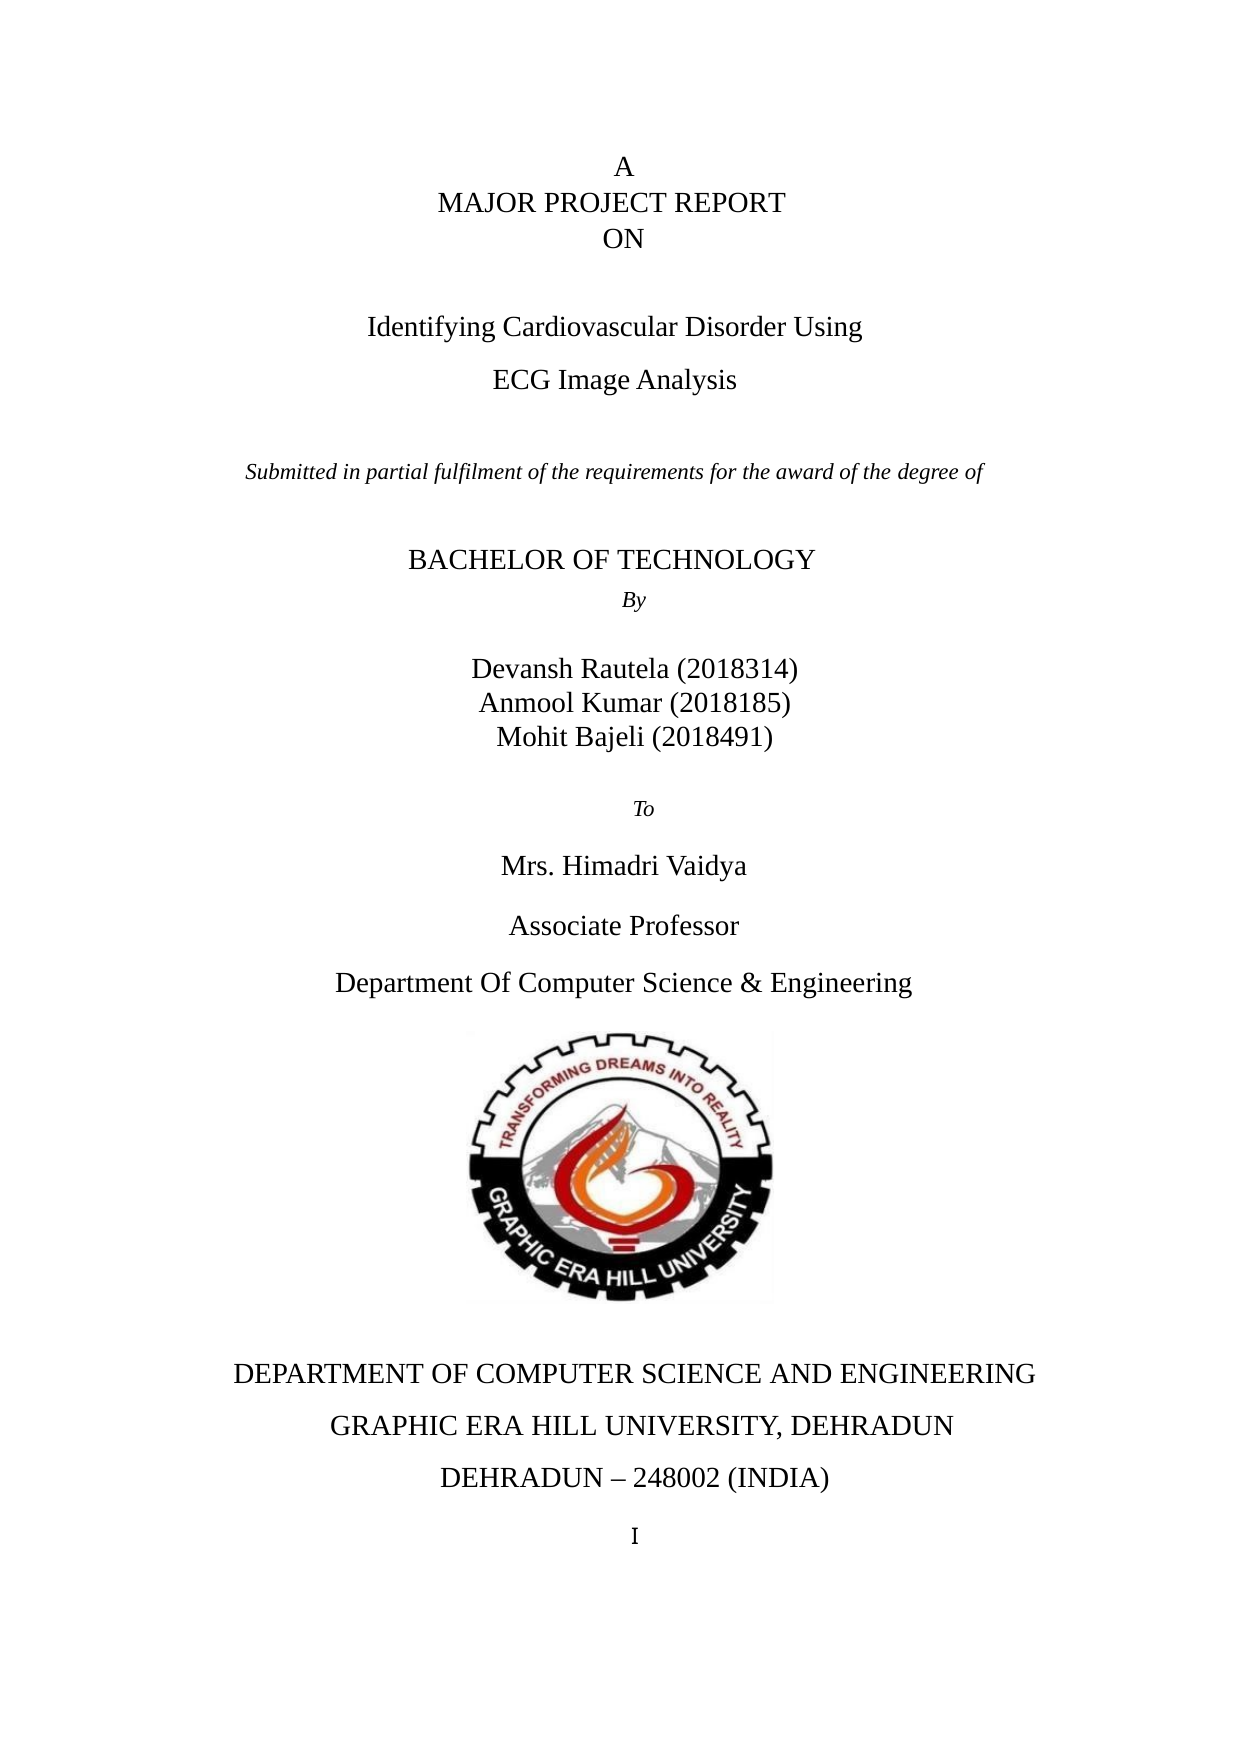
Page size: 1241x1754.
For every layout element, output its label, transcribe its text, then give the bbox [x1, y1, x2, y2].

text Anmool Kumar (2018185) [137, 685, 1132, 719]
text A [137, 149, 1110, 183]
subtitle Mrs. Himadri Vaidya [165, 848, 1082, 882]
subtitle DEPARTMENT OF COMPUTER SCIENCE AND ENGINEERING [137, 1356, 1132, 1390]
text Devansh Rautela (2018314) [137, 651, 1132, 685]
text Mohit Bajeli (2018491) [137, 719, 1132, 753]
subtitle BACHELOR OF TECHNOLOGY [160, 542, 1064, 575]
text Department Of Computer Science & Engineering [165, 966, 1082, 999]
text MAJOR PROJECT REPORT [159, 185, 1064, 219]
subtitle ECG Image Analysis [165, 362, 1064, 395]
subtitle By [137, 586, 1132, 613]
text Associate Professor [165, 908, 1082, 942]
subtitle Submitted in partial fulfilment of the requirements for the award of the degree of [165, 458, 1064, 485]
subtitle To [157, 795, 1132, 822]
subtitle DEHRADUN – 248002 (INDIA) [137, 1461, 1132, 1494]
subtitle Identifying Cardiovascular Disorder Using [165, 309, 1064, 343]
subtitle GRAPHIC ERA HILL UNIVERSITY, DEHRADUN [137, 1408, 1132, 1442]
picture [466, 1031, 775, 1304]
text ON [165, 221, 1082, 254]
